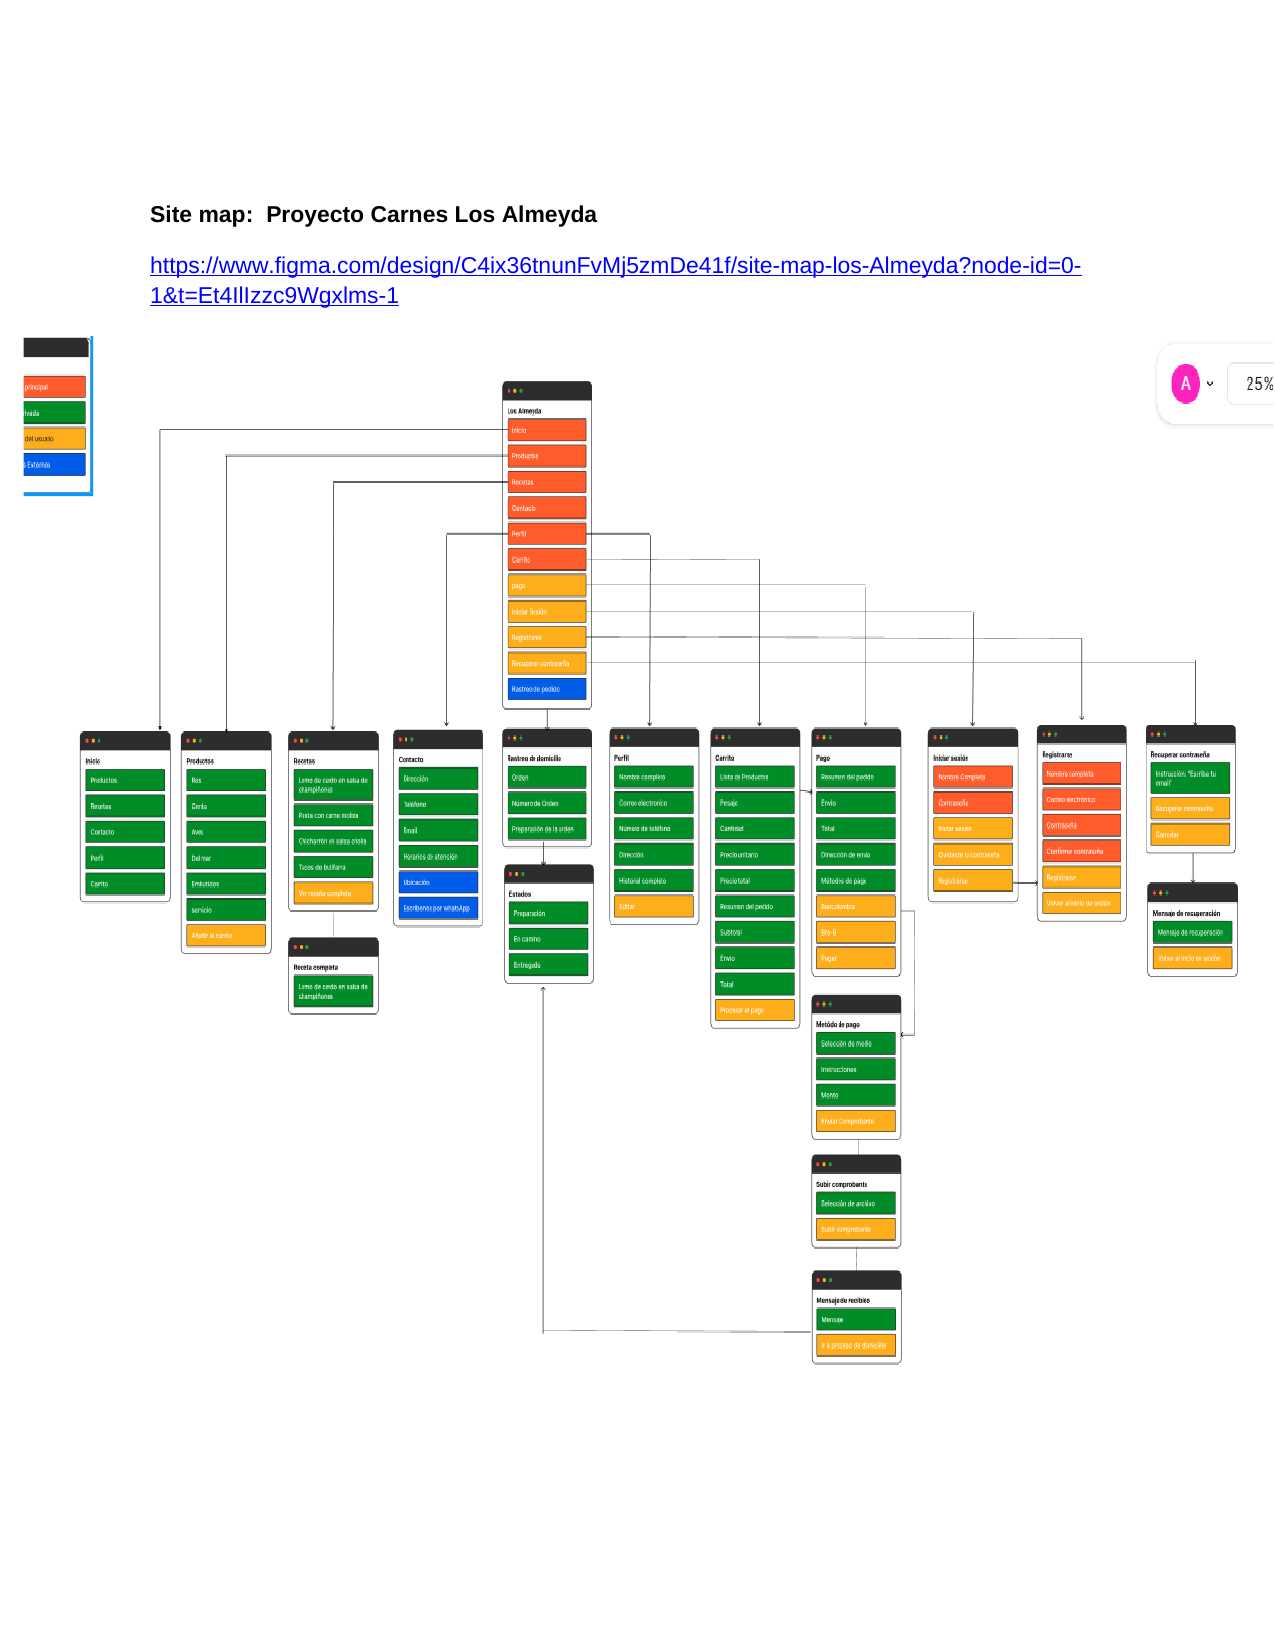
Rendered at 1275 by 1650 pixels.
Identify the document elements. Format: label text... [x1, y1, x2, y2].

text https://www.figma.com/design/C4ix36tnunFvMj5zmDe41f/site-map-los-Almeyda?node-id=0-1&t=Et4IlIzzc9Wgxlms-1 [150, 252, 1125, 309]
picture [23, 336, 1274, 1368]
text Site map: Proyecto Carnes Los Almeyda [150, 201, 1125, 227]
